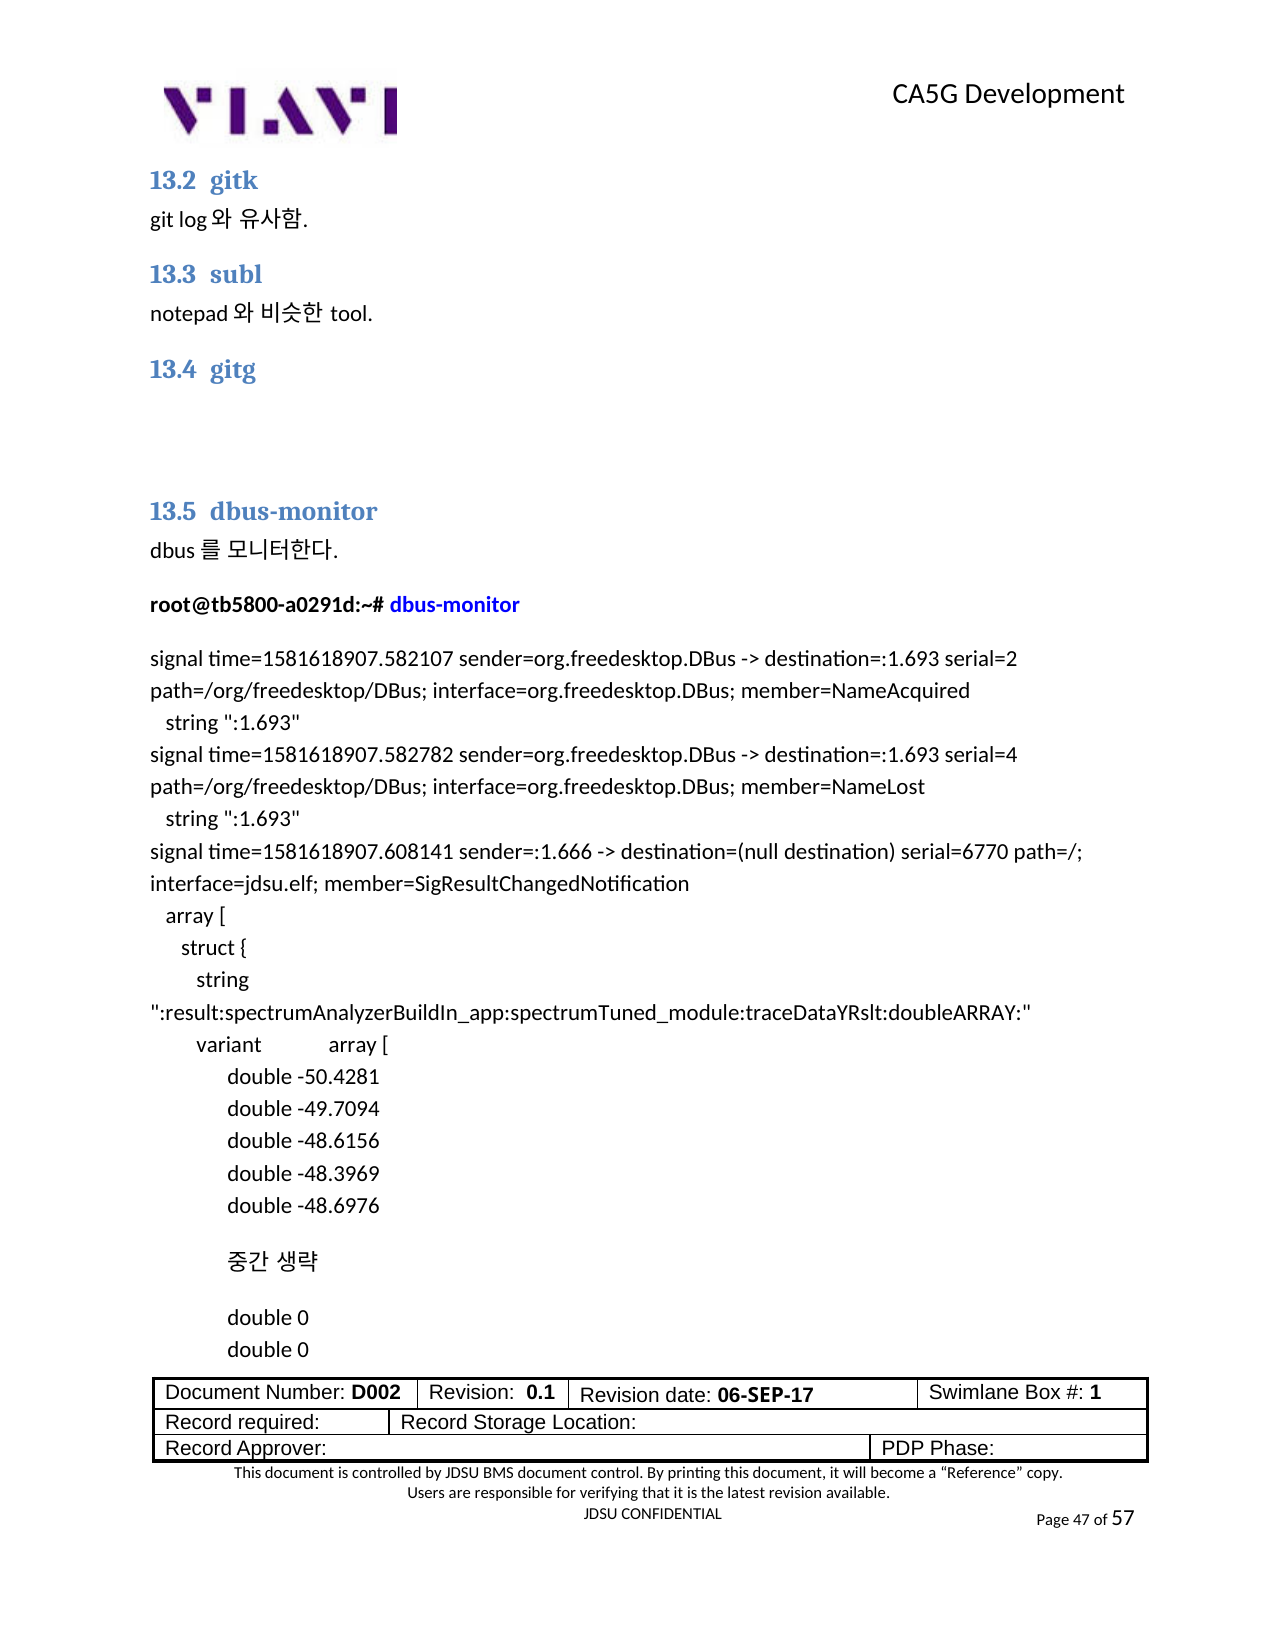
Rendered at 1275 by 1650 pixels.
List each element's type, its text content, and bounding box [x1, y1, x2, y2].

subtitle gitk [150, 165, 1125, 196]
text dbus를 모니터한다. [150, 532, 1125, 565]
text signal time=1581618907.582107 sender=org.freedesktop.DBus -> destination=:1.693 serial=2 path=/org/freedesktop/DBus; interface=org.freedesktop.DBus; member=NameAcquired string ":1.693" signal time=1581618907.582782 sender=org.freedesktop.DBus -> destination=:1.693 serial=4 path=/org/freedesktop/DBus; interface=org.freedesktop.DBus; member=NameLost string ":1.693" signal time=1581618907.608141 sender=:1.666 -> destination=(null destination) serial=6770 path=/; interface=jdsu.elf; member=SigResultChangedNotification array [ struct { string ":result:spectrumAnalyzerBuildIn_app:spectrumTuned_module:traceDataYRslt:doubleARRAY:" variant array [ double -50.4281 double -49.7094 double -48.6156 double -48.3969 double -48.6976 [150, 644, 1125, 1219]
text 중간 생략 [150, 1244, 1125, 1277]
subtitle gitg [150, 354, 1125, 385]
subtitle dbus-monitor [150, 496, 1125, 527]
subtitle subl [150, 259, 1125, 291]
text root@tb5800-a0291d:~# dbus-monitor [150, 591, 1125, 619]
text git log와 유사함. [150, 201, 1125, 234]
text double 0 double 0 ] int32 1048579 } ] [150, 1303, 1125, 1363]
text notepad와 비슷한 tool. [150, 295, 1125, 328]
picture [162, 68, 397, 146]
